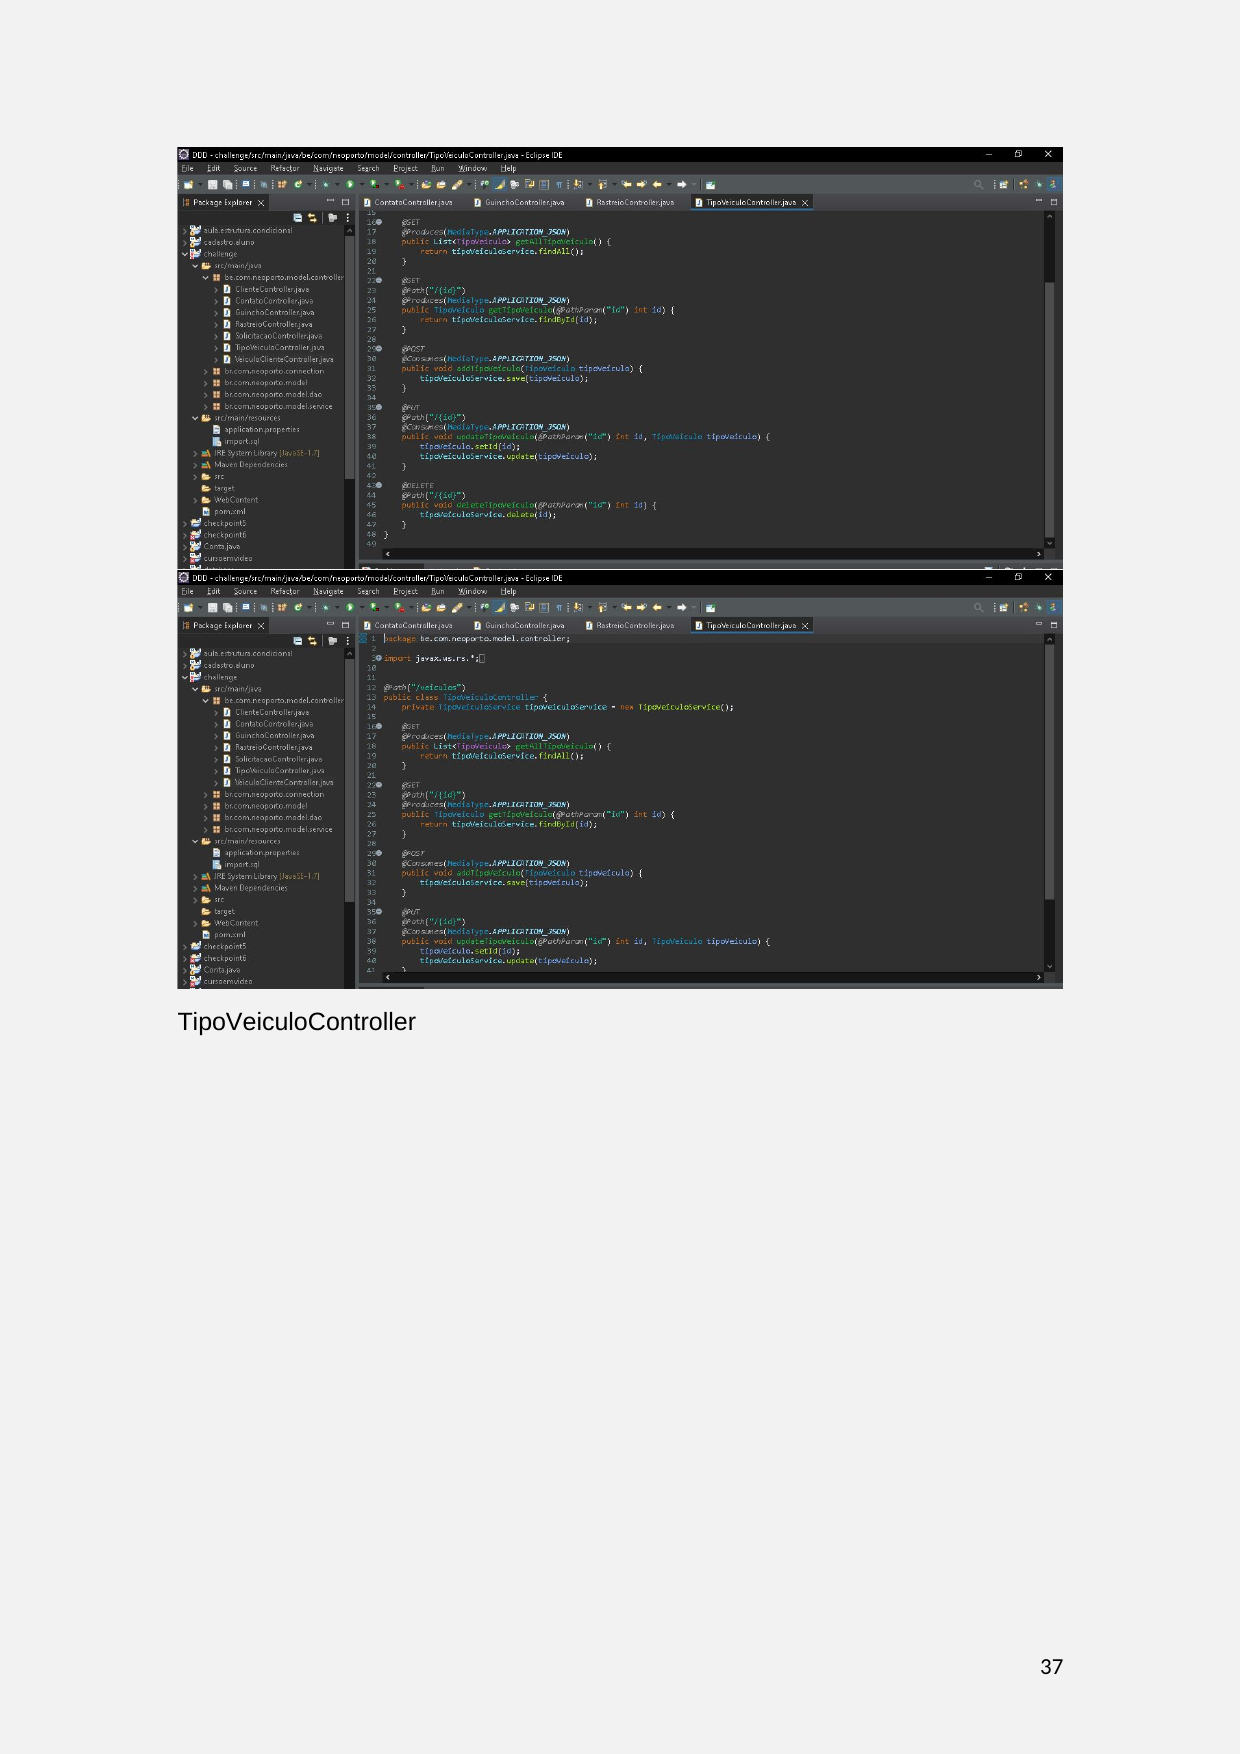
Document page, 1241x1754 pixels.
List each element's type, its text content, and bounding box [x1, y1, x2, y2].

picture [177, 570, 1063, 989]
text TipoVeiculoController [177, 1007, 1063, 1036]
picture [177, 147, 1063, 569]
